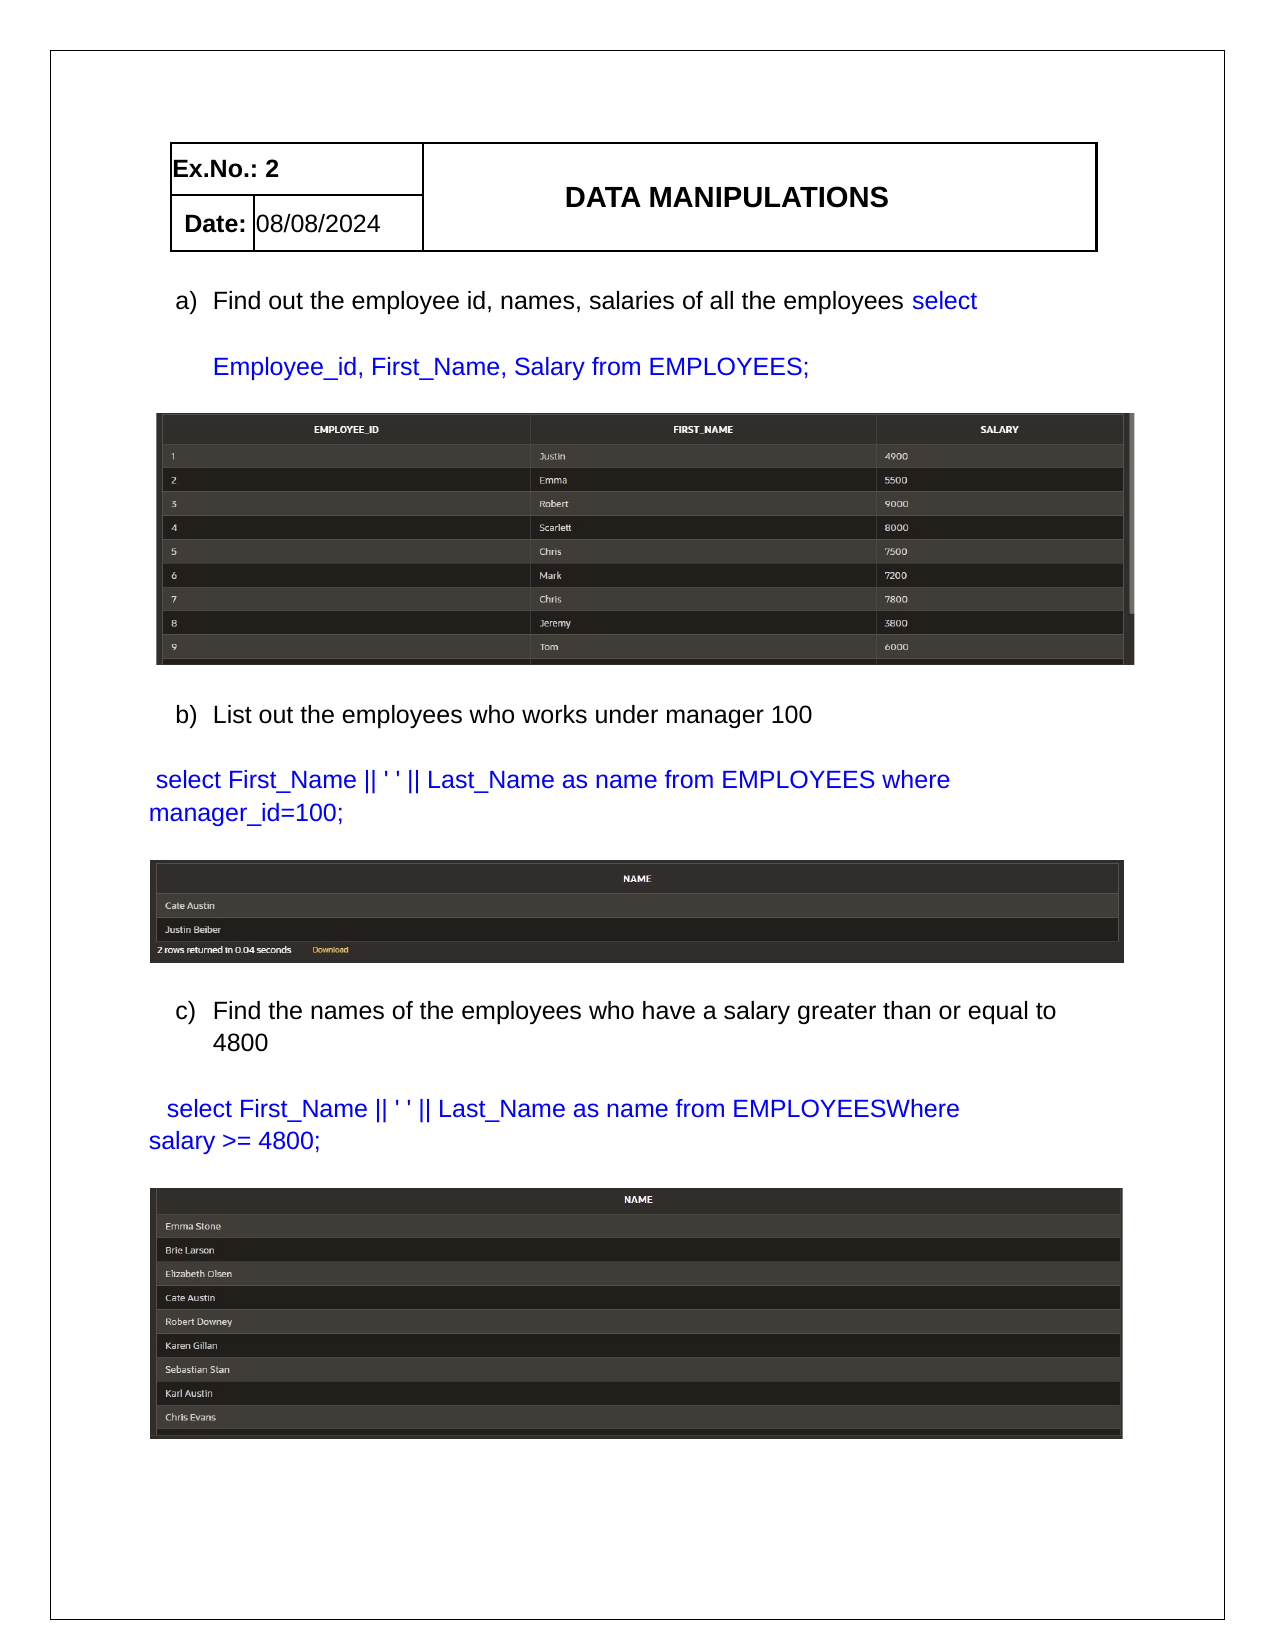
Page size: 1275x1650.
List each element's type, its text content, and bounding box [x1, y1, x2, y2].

list Find out the employee id, names, salaries of all the employees select [175, 286, 1117, 314]
list List out the employees who works under manager 100 [175, 700, 1117, 729]
table_header Ex.No.: 2 [172, 144, 422, 194]
picture [150, 860, 1124, 963]
table_cell 08/08/2024 [255, 196, 422, 250]
text select First_Name || ' ' || Last_Name as name from EMPLOYEES where manager_id=100; [148, 766, 1147, 826]
picture [156, 413, 1135, 665]
picture [150, 1188, 1123, 1439]
text select First_Name || ' ' || Last_Name as name from EMPLOYEESWhere salary >= 4800; [148, 1094, 975, 1155]
list Find the names of the employees who have a salary greater than or equal to 4800 [175, 996, 1117, 1056]
table_cell Date: [172, 196, 253, 250]
table_header DATA MANIPULATIONS [424, 144, 1095, 250]
text Employee_id, First_Name, Salary from EMPLOYEES; [213, 352, 1147, 381]
